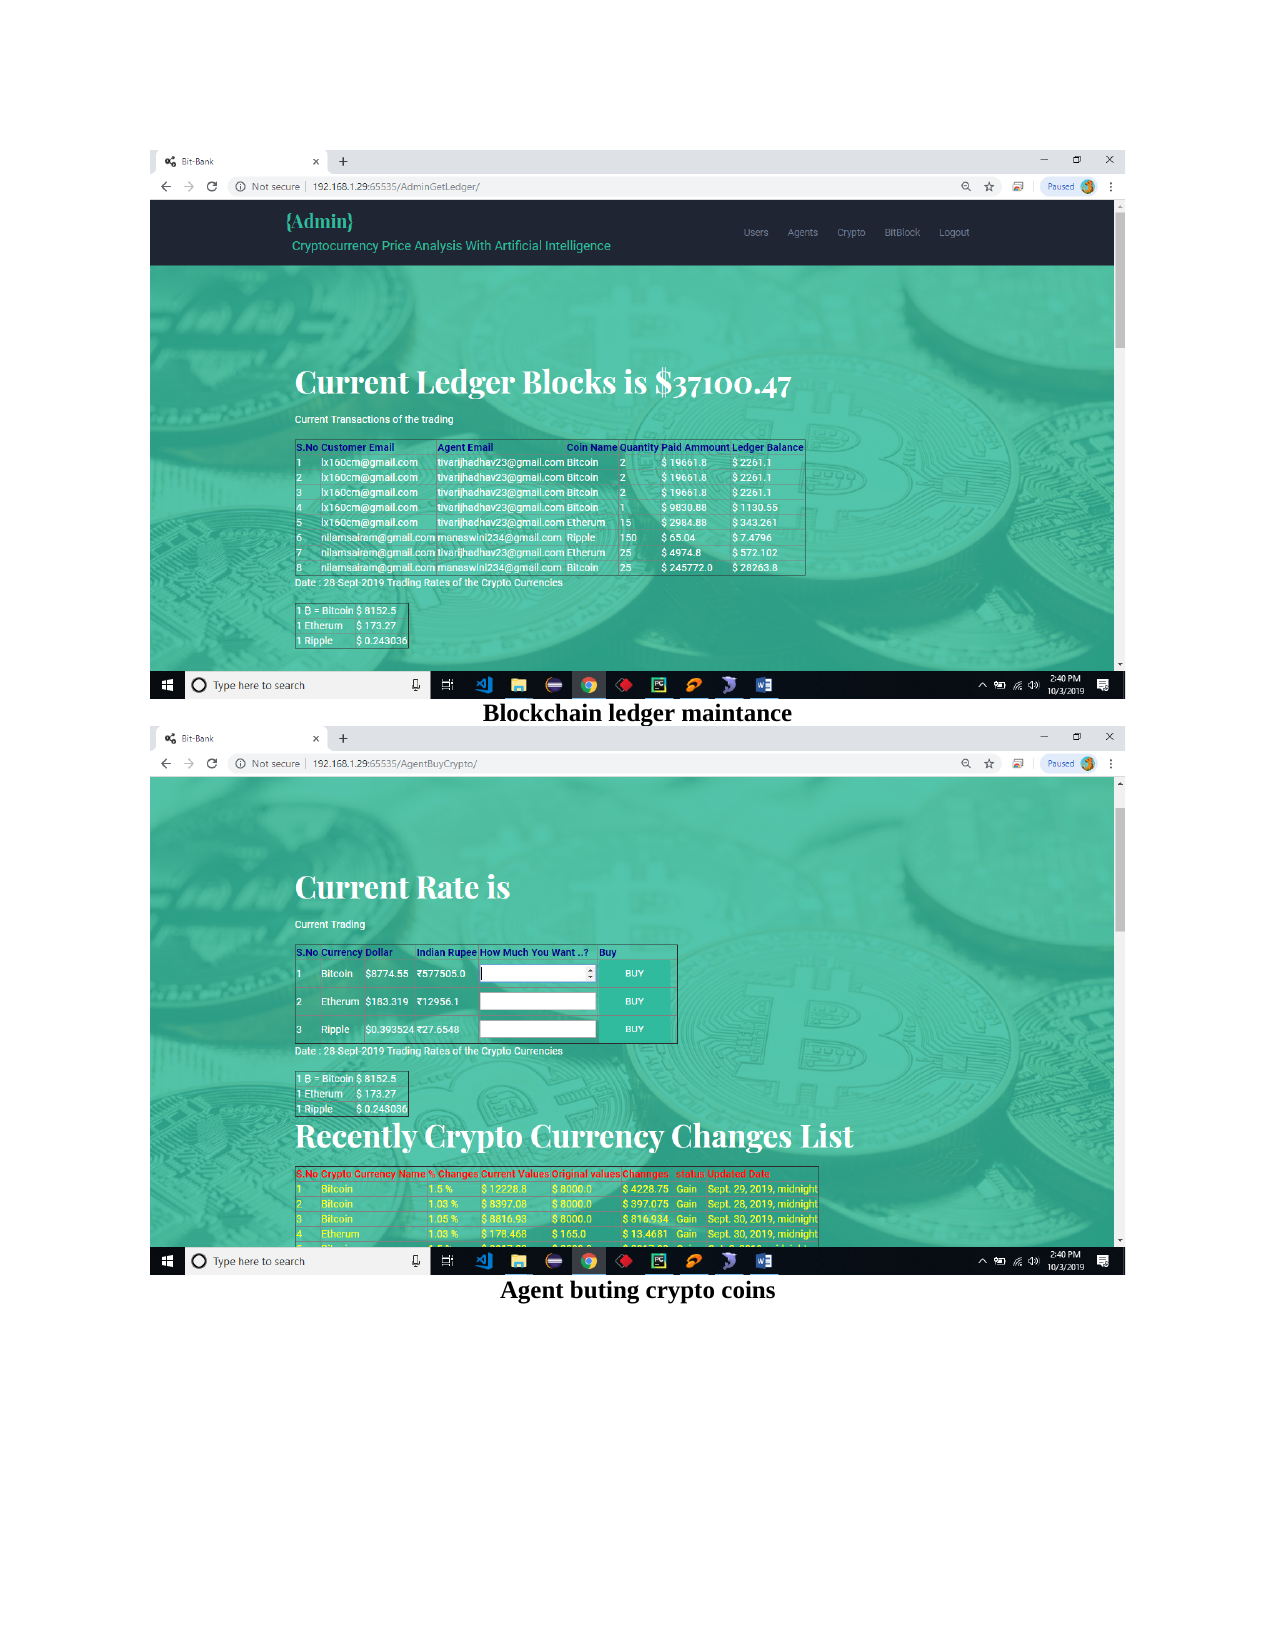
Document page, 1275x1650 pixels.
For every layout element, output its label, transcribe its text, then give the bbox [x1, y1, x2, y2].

picture [150, 150, 1125, 699]
text Agent buting crypto coins [150, 1275, 1125, 1304]
text Blockchain ledger maintance [150, 699, 1125, 726]
picture [150, 726, 1125, 1275]
